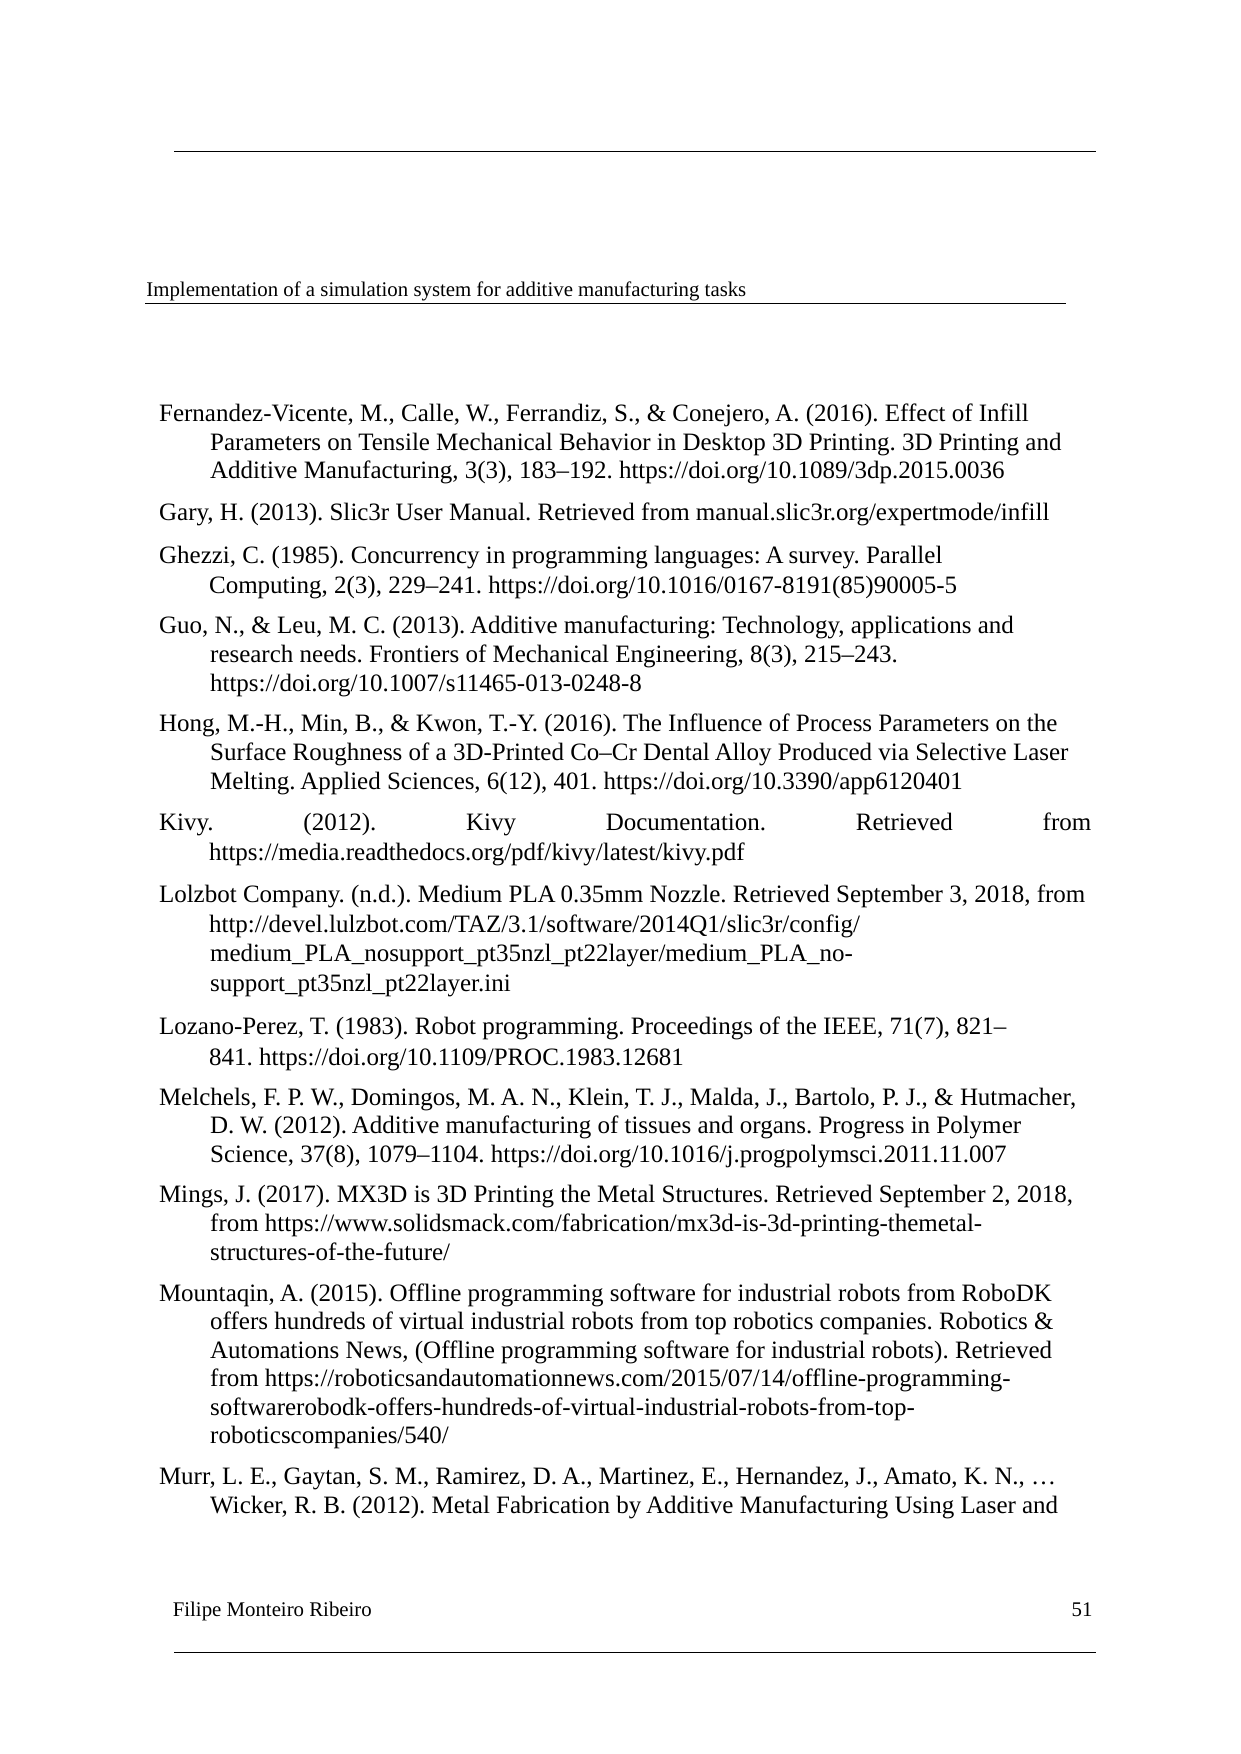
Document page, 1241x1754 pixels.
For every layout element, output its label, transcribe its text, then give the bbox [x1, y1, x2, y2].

text Ghezzi, C. (1985). Concurrency in programming languages: A survey. Parallel [159, 540, 1091, 568]
text Fernandez-Vicente, M., Calle, W., Ferrandiz, S., & Conejero, A. (2016). Effect of Infill Parameters on Tensile Mechanical Behavior in Desktop 3D Printing. 3D Printing and Additive Manufacturing, 3(3), 183–192. https://doi.org/10.1089/3dp.2015.0036 [159, 399, 1083, 484]
text Hong, M.-H., Min, B., & Kwon, T.-Y. (2016). The Influence of Process Parameters on the Surface Roughness of a 3D-Printed Co–Cr Dental Alloy Produced via Selective Laser Melting. Applied Sciences, 6(12), 401. https://doi.org/10.3390/app6120401 [159, 709, 1083, 794]
text Implementation of a simulation system for additive manufacturing tasks [146, 277, 1097, 301]
text Guo, N., & Leu, M. C. (2013). Additive manufacturing: Technology, applications and research needs. Frontiers of Mechanical Engineering, 8(3), 215–243. https://doi.org/10.1007/s11465-013-0248-8 [159, 611, 1083, 696]
text Computing, 2(3), 229–241. https://doi.org/10.1016/0167-8191(85)90005-5 [209, 570, 1091, 599]
text Melchels, F. P. W., Domingos, M. A. N., Klein, T. J., Malda, J., Bartolo, P. J., & Hutmacher, D. W. (2012). Additive manufacturing of tissues and organs. Progress in Polymer Science, 37(8), 1079–1104. https://doi.org/10.1016/j.progpolymsci.2011.11.007 [159, 1082, 1083, 1168]
text 841. https://doi.org/10.1109/PROC.1983.12681 [209, 1042, 1091, 1070]
text http://devel.lulzbot.com/TAZ/3.1/software/2014Q1/slic3r/config/medium_PLA_nosupport_pt35nzl_pt22layer/medium_PLA_no-support_pt35nzl_pt22layer.ini [209, 909, 1091, 997]
text Lolzbot Company. (n.d.). Medium PLA 0.35mm Nozzle. Retrieved September 3, 2018, from [159, 879, 1091, 908]
text Mings, J. (2017). MX3D is 3D Printing the Metal Structures. Retrieved September 2, 2018, from https://www.solidsmack.com/fabrication/mx3d-is-3d-printing-themetal-structures-of-the-future/ [159, 1180, 1083, 1266]
text Gary, H. (2013). Slic3r User Manual. Retrieved from manual.slic3r.org/expertmode/infill [159, 497, 1091, 526]
text Lozano-Perez, T. (1983). Robot programming. Proceedings of the IEEE, 71(7), 821– [159, 1011, 1091, 1040]
text Kivy. (2012). Kivy Documentation. Retrieved from https://media.readthedocs.org/pdf/kivy/latest/kivy.pdf [159, 807, 1091, 865]
text Mountaqin, A. (2015). Offline programming software for industrial robots from RoboDK offers hundreds of virtual industrial robots from top robotics companies. Robotics & Automations News, (Offline programming software for industrial robots). Retrieved from https://roboticsandautomationnews.com/2015/07/14/offline-programming-softwarerobodk-offers-hundreds-of-virtual-industrial-robots-from-top-roboticscompanies/540/ [159, 1278, 1083, 1449]
